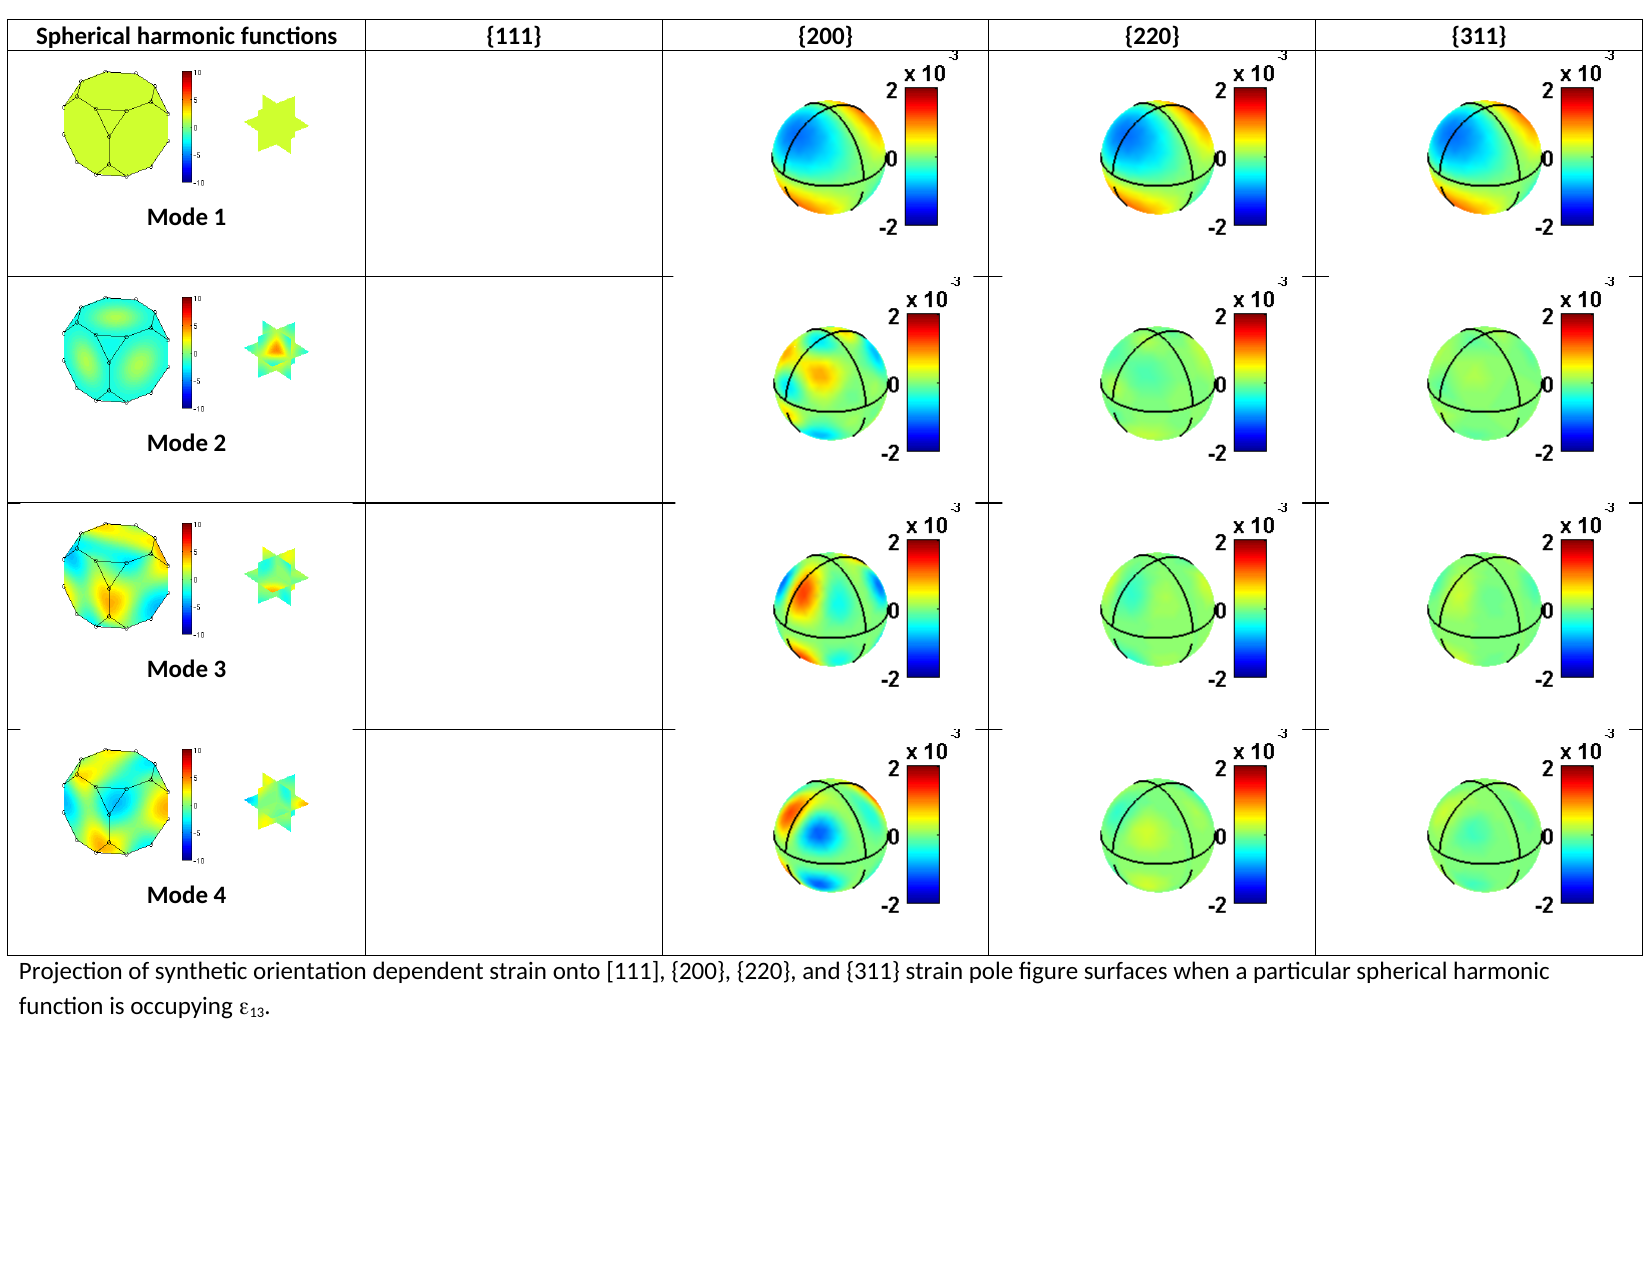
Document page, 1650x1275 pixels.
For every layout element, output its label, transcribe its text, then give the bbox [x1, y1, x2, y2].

table_cell Mode 3 [8, 504, 365, 728]
picture [20, 729, 353, 880]
table_cell [1316, 504, 1329, 728]
table_cell [989, 730, 1002, 954]
picture [20, 503, 353, 654]
table_cell [1629, 51, 1642, 276]
table_header {200} [663, 20, 988, 50]
picture [20, 51, 353, 202]
table_cell [976, 504, 988, 728]
picture [1002, 51, 1303, 955]
table_cell [663, 504, 675, 728]
table_cell [366, 277, 662, 502]
table_cell Mode 1 [8, 51, 365, 276]
table_cell Mode 2 [8, 277, 365, 502]
table_cell [989, 504, 1002, 728]
table_cell [1303, 51, 1315, 276]
table_cell [366, 730, 662, 954]
table_header {220} [989, 20, 1315, 50]
table_cell [1316, 730, 1329, 954]
table_header {311} [1316, 20, 1642, 50]
picture [20, 277, 353, 428]
table_cell [1629, 730, 1642, 954]
table_cell [989, 51, 1002, 276]
table_cell [974, 51, 988, 276]
table_header Spherical harmonic functions [8, 20, 365, 50]
table_header {111} [366, 20, 662, 50]
table_cell [663, 730, 675, 954]
table_cell [1316, 277, 1329, 502]
table_cell [1303, 730, 1315, 954]
table_cell [1629, 504, 1642, 728]
table_cell [366, 504, 662, 728]
table_cell [1303, 277, 1315, 502]
picture [1329, 51, 1629, 955]
text Projection of synthetic orientation dependent strain onto [111], {200}, {220}, and {311} strain pole figure surfaces when a particular spherical harmonic function is occupying 13. [19, 956, 1631, 1021]
picture [673, 51, 976, 955]
table_cell [976, 277, 988, 502]
table_cell Mode 4 [8, 730, 365, 954]
table_cell [1629, 277, 1642, 502]
table_cell [663, 51, 673, 276]
table_cell [1316, 51, 1329, 276]
table_cell [1303, 504, 1315, 728]
table_cell [989, 277, 1002, 502]
table_cell [366, 51, 662, 276]
table_cell [663, 277, 675, 502]
table_cell [976, 730, 988, 954]
